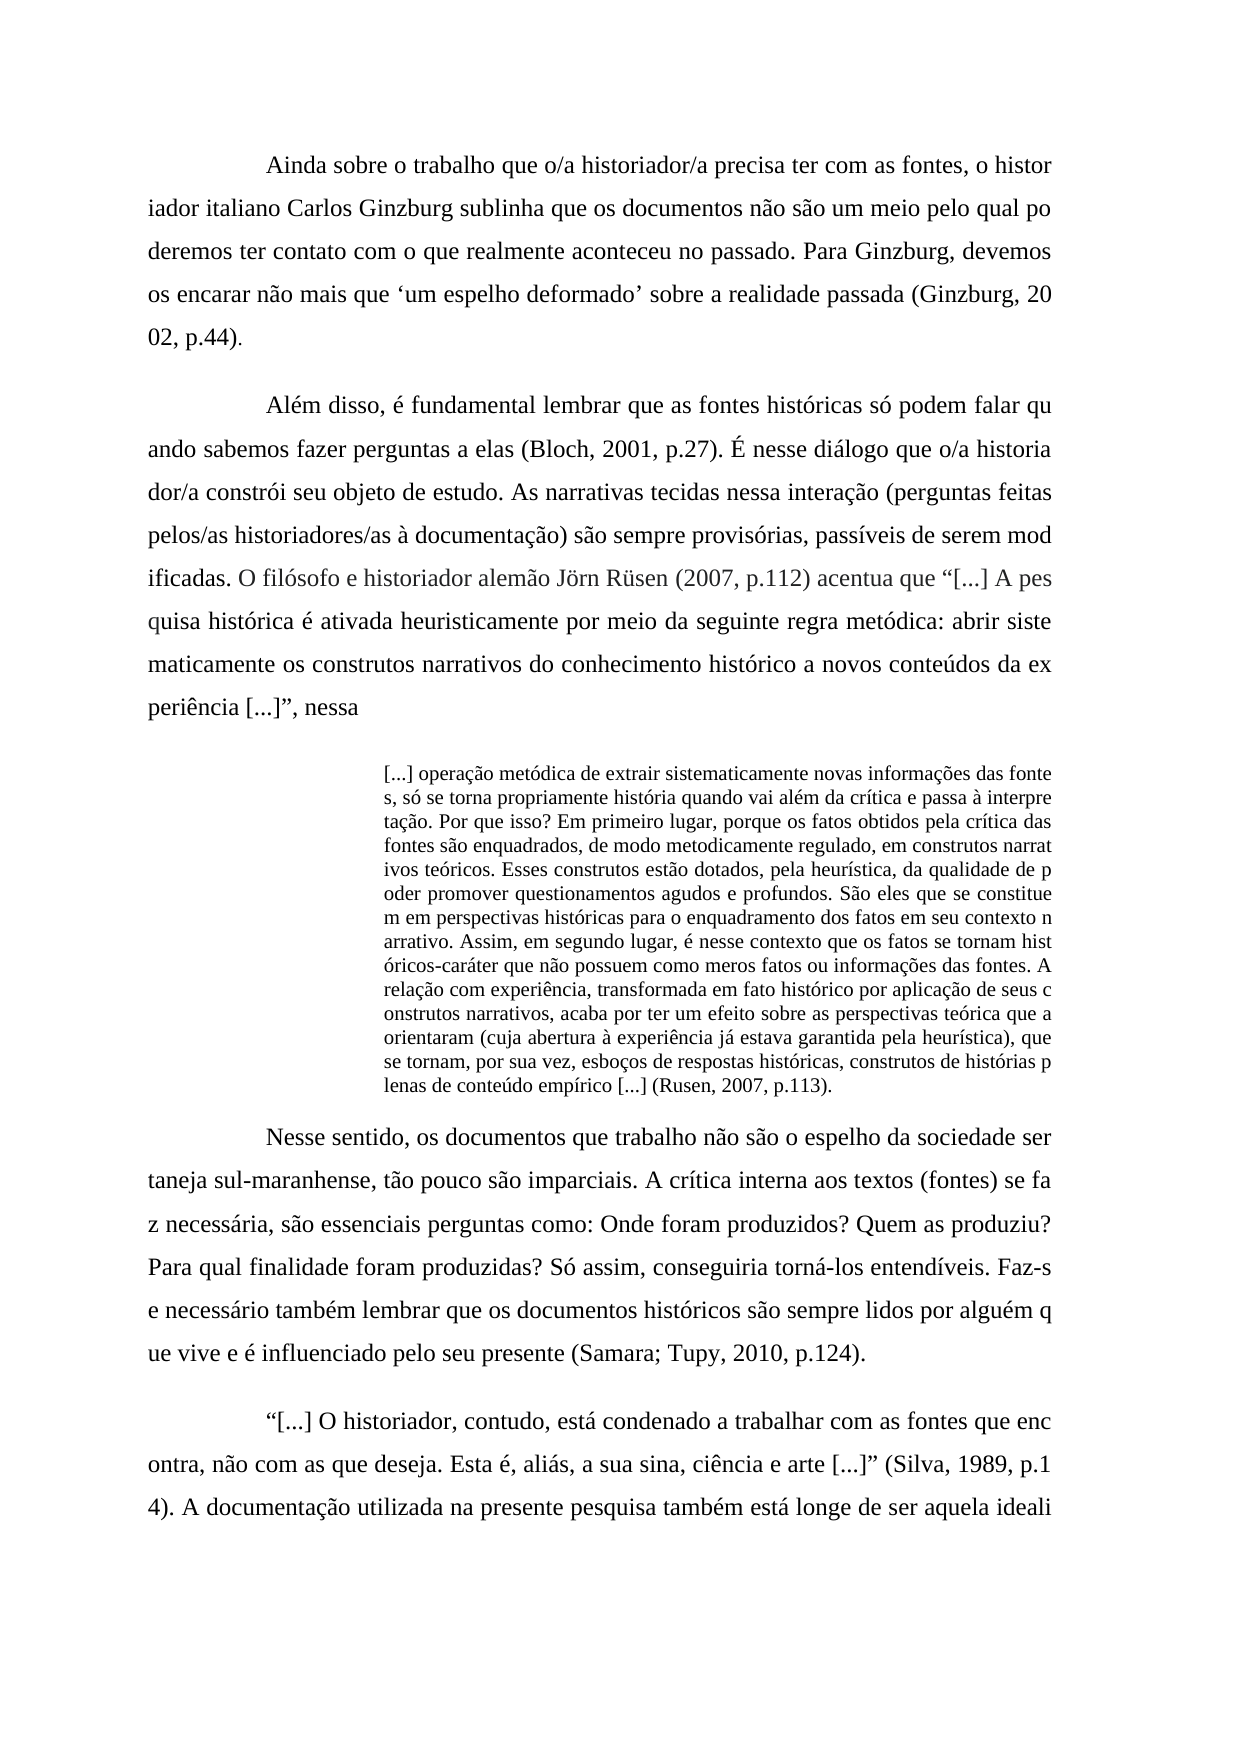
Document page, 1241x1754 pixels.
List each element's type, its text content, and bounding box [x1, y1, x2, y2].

text Nesse sentido, os documentos que trabalho não são o espelho da sociedade sertaneja sul-maranhense, tão pouco são imparciais. A crítica interna aos textos (fontes) se faz necessária, são essenciais perguntas como: Onde foram produzidos? Quem as produziu? Para qual finalidade foram produzidas? Só assim, conseguiria torná-los entendíveis. Faz-se necessário também lembrar que os documentos históricos são sempre lidos por alguém que vive e é influenciado pelo seu presente (Samara; Tupy, 2010, p.124). [148, 1122, 1053, 1367]
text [148, 1406, 1053, 1521]
text [...] operação metódica de extrair sistematicamente novas informações das fontes, só se torna propriamente história quando vai além da crítica e passa à interpretação. Por que isso? Em primeiro lugar, porque os fatos obtidos pela crítica das fontes são enquadrados, de modo metodicamente regulado, em construtos narrativos teóricos. Esses construtos estão dotados, pela heurística, da qualidade de poder promover questionamentos agudos e profundos. São eles que se constituem em perspectivas históricas para o enquadramento dos fatos em seu contexto narrativo. Assim, em segundo lugar, é nesse contexto que os fatos se tornam históricos-caráter que não possuem como meros fatos ou informações das fontes. A relação com experiência, transformada em fato histórico por aplicação de seus construtos narrativos, acaba por ter um efeito sobre as perspectivas teórica que a orientaram (cuja abertura à experiência já estava garantida pela heurística), que se tornam, por sua vez, esboços de respostas históricas, construtos de histórias plenas de conteúdo empírico [...] (Rusen, 2007, p.113). [384, 761, 1053, 1097]
text Ainda sobre o trabalho que o/a historiador/a precisa ter com as fontes, o historiador italiano Carlos Ginzburg sublinha que os documentos não são um meio pelo qual poderemos ter contato com o que realmente aconteceu no passado. Para Ginzburg, devemos os encarar não mais que ‘um espelho deformado’ sobre a realidade passada (Ginzburg, 2002, p.44). [148, 150, 1053, 351]
text Além disso, é fundamental lembrar que as fontes históricas só podem falar quando sabemos fazer perguntas a elas (Bloch, 2001, p.27). É nesse diálogo que o/a historiador/a constrói seu objeto de estudo. As narrativas tecidas nessa interação (perguntas feitas pelos/as historiadores/as à documentação) são sempre provisórias, passíveis de serem modificadas. O filósofo e historiador alemão Jörn Rüsen (2007, p.112) acentua que “[...] A pesquisa histórica é ativada heuristicamente por meio da seguinte regra metódica: abrir sistematicamente os construtos narrativos do conhecimento histórico a novos conteúdos da experiência [...]”, nessa [148, 391, 1053, 721]
